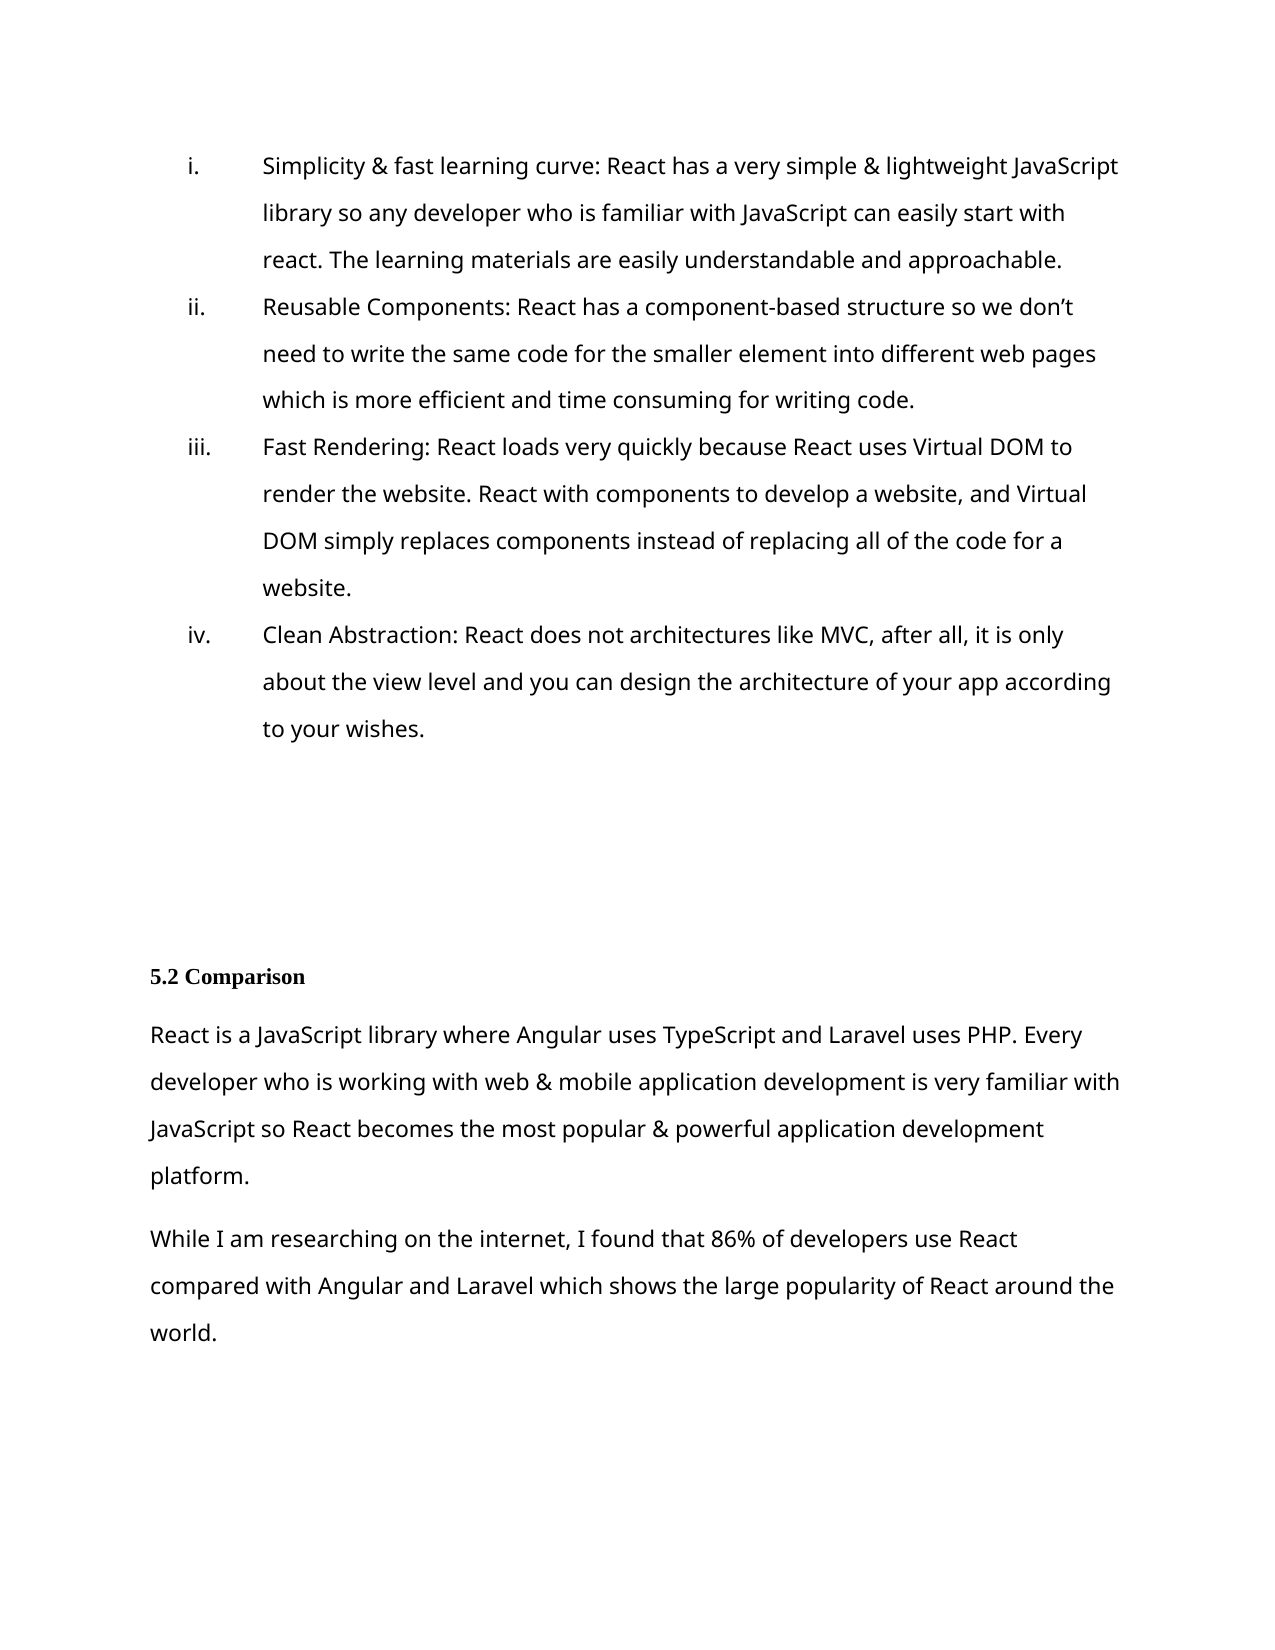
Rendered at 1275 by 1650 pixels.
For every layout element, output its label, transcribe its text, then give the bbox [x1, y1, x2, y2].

list Reusable Components: React has a component-based structure so we don’t need to write the same code for the smaller element into different web pages which is more efficient and time consuming for writing code. [187, 291, 1125, 416]
list Fast Rendering: React loads very quickly because React uses Virtual DOM to render the website. React with components to develop a website, and Virtual DOM simply replaces components instead of replacing all of the code for a website. [187, 431, 1125, 603]
list Simplicity & fast learning curve: React has a very simple & lightweight JavaScript library so any developer who is familiar with JavaScript can easily start with react. The learning materials are easily understandable and approachable. [187, 150, 1125, 275]
list Clean Abstraction: React does not architectures like MVC, after all, it is only about the view level and you can design the architecture of your app according to your wishes. [187, 619, 1125, 744]
text 5.2 Comparison [150, 963, 1125, 989]
text React is a JavaScript library where Angular uses TypeScript and Laravel uses PHP. Every developer who is working with web & mobile application development is very familiar with JavaScript so React becomes the most popular & powerful application development platform. [150, 1019, 1125, 1191]
text While I am researching on the internet, I found that 86% of developers use React compared with Angular and Laravel which shows the large popularity of React around the world. [150, 1223, 1125, 1348]
